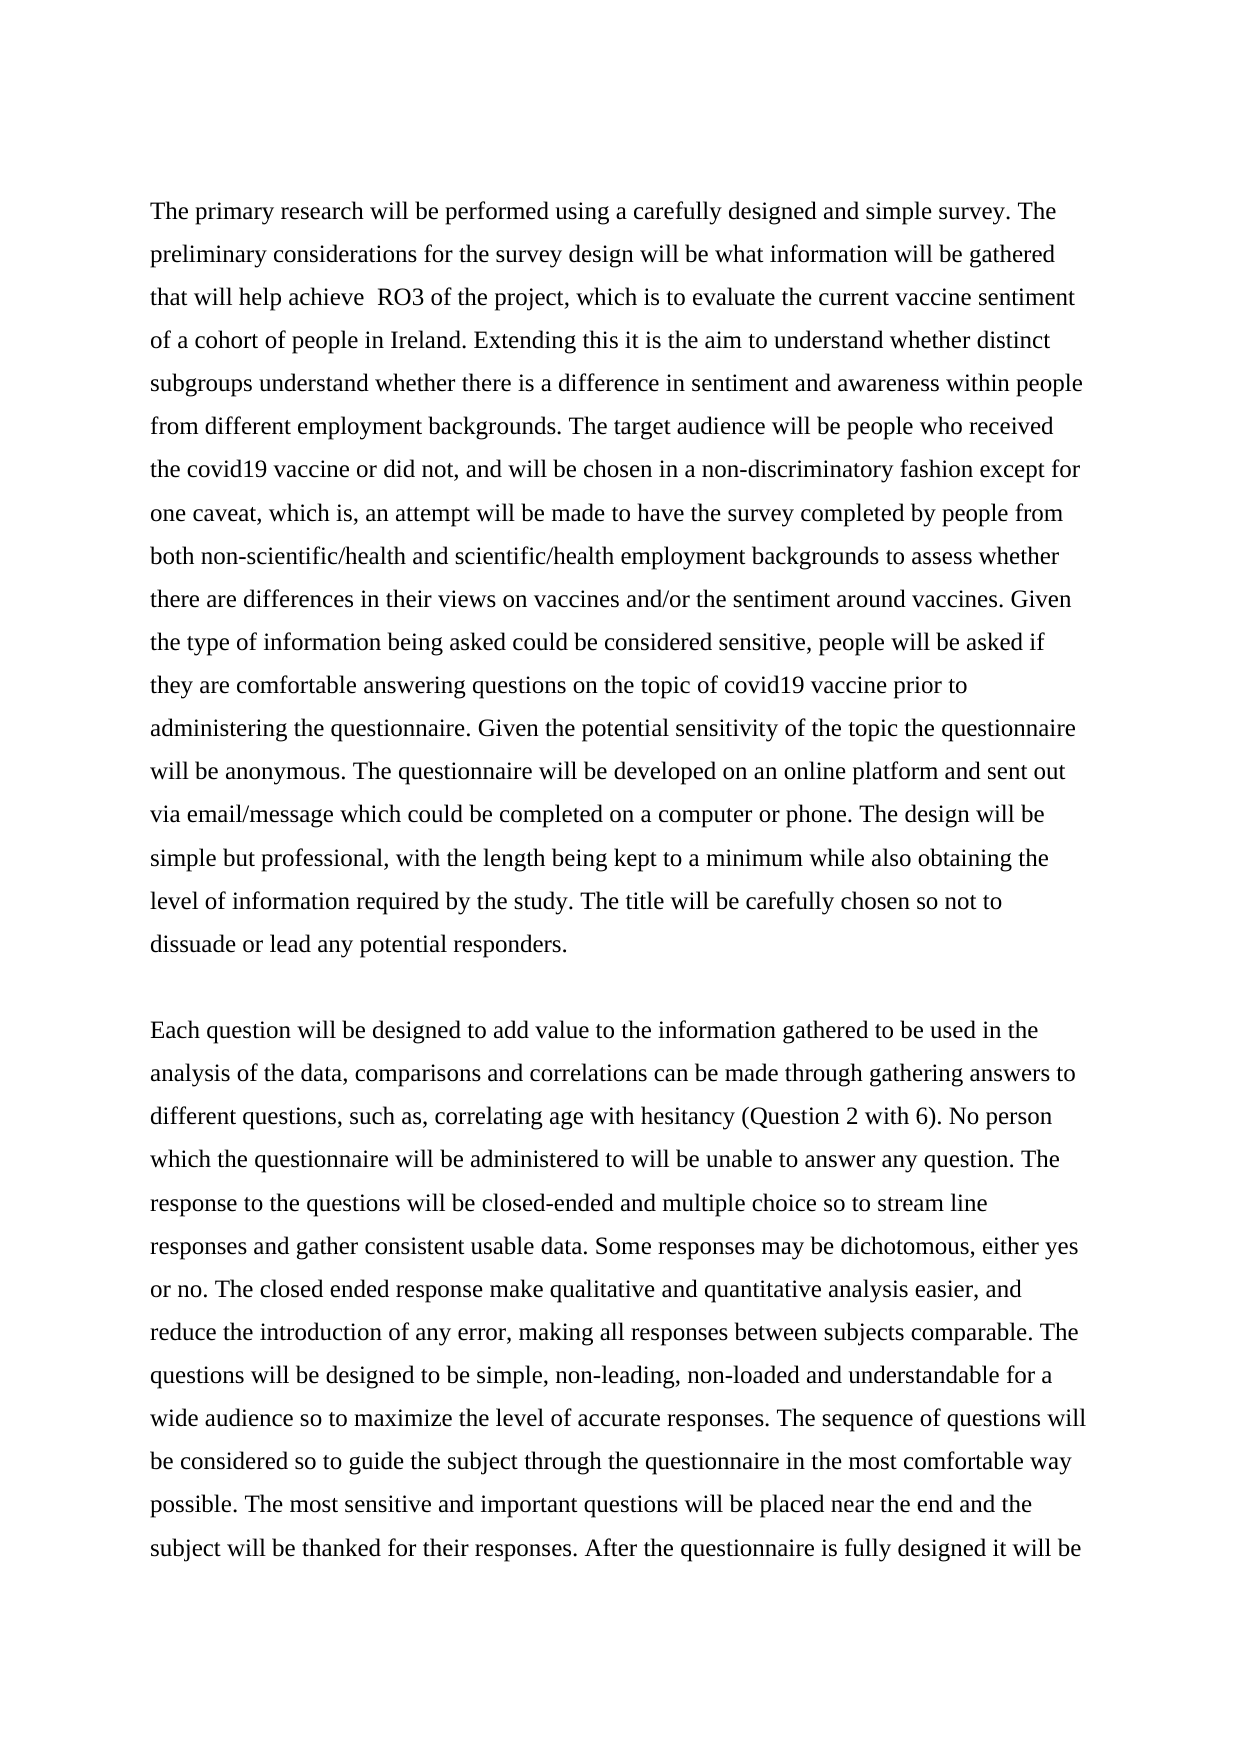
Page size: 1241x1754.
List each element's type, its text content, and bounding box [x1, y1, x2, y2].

text The primary research will be performed using a carefully designed and simple survey. The preliminary considerations for the survey design will be what information will be gathered that will help achieve RO3 of the project, which is to evaluate the current vaccine sentiment of a cohort of people in Ireland. Extending this it is the aim to understand whether distinct subgroups understand whether there is a difference in sentiment and awareness within people from different employment backgrounds. The target audience will be people who received the covid19 vaccine or did not, and will be chosen in a non-discriminatory fashion except for one caveat, which is, an attempt will be made to have the survey completed by people from both non-scientific/health and scientific/health employment backgrounds to assess whether there are differences in their views on vaccines and/or the sentiment around vaccines. Given the type of information being asked could be considered sensitive, people will be asked if they are comfortable answering questions on the topic of covid19 vaccine prior to administering the questionnaire. Given the potential sensitivity of the topic the questionnaire will be anonymous. The questionnaire will be developed on an online platform and sent out via email/message which could be completed on a computer or phone. The design will be simple but professional, with the length being kept to a minimum while also obtaining the level of information required by the study. The title will be carefully chosen so not to dissuade or lead any potential responders. [150, 196, 1090, 958]
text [150, 1015, 1090, 1561]
